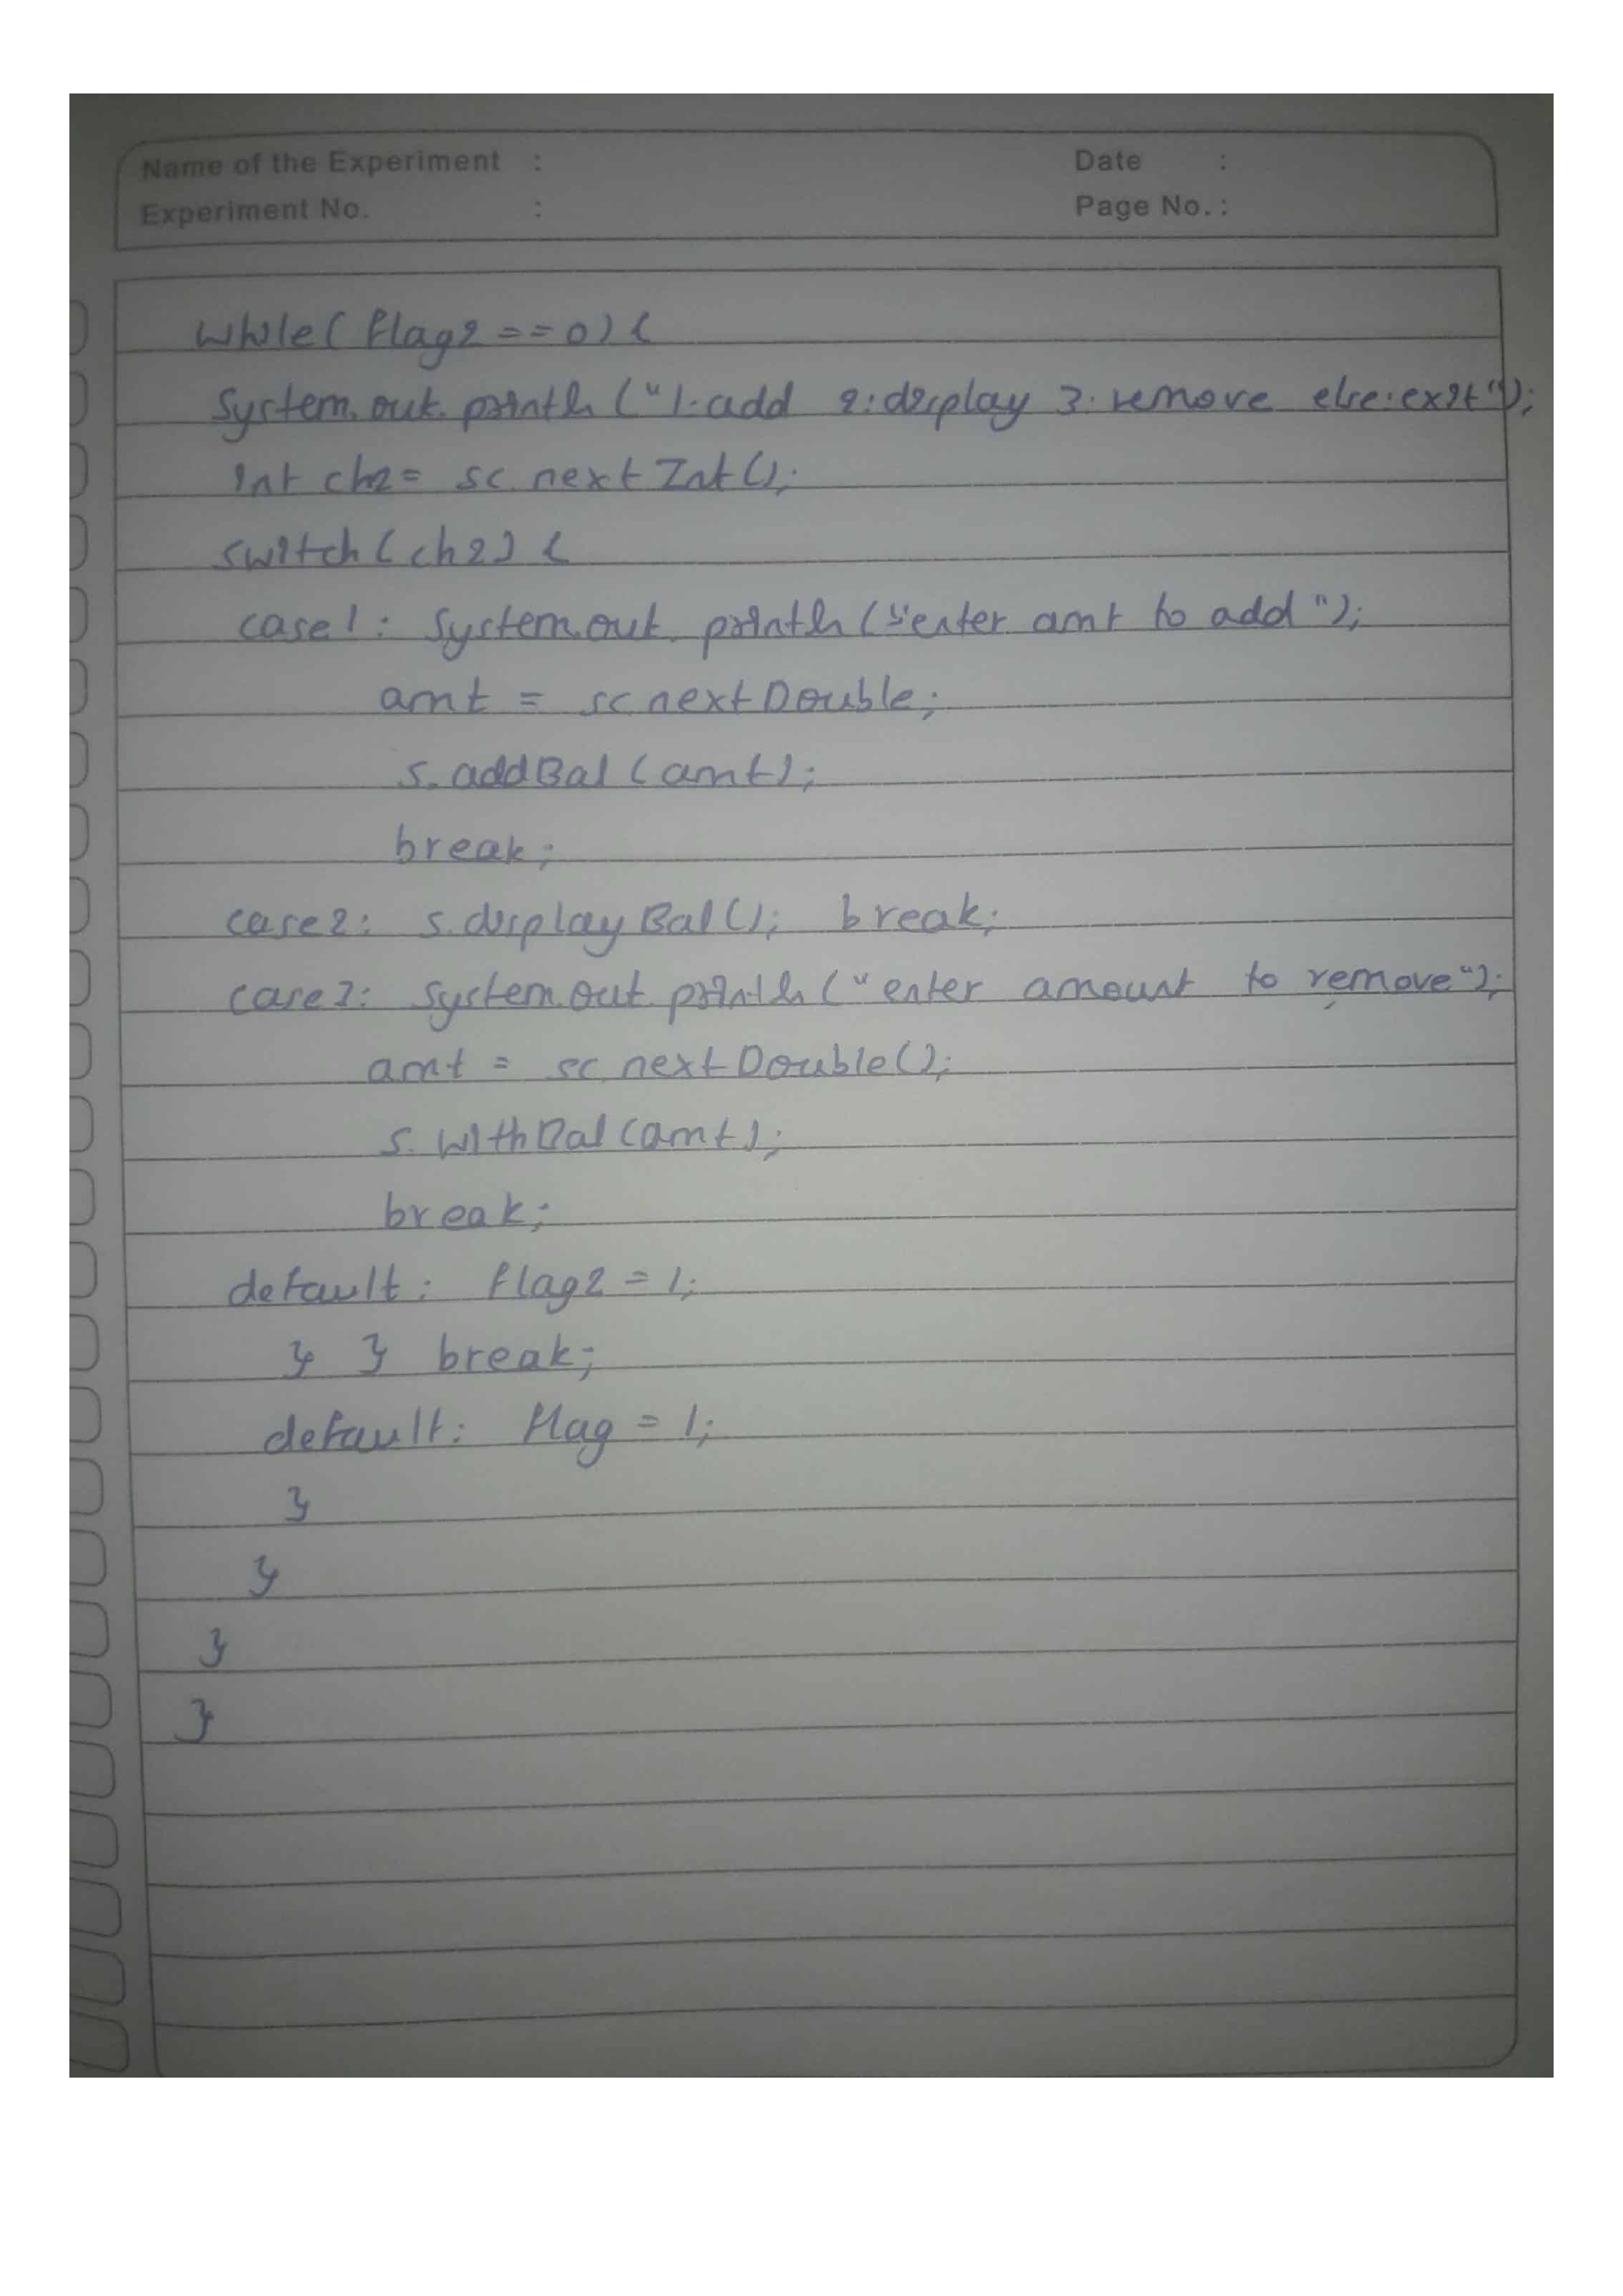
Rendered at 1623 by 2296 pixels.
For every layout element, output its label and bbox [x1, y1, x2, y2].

picture [69, 93, 1554, 2078]
